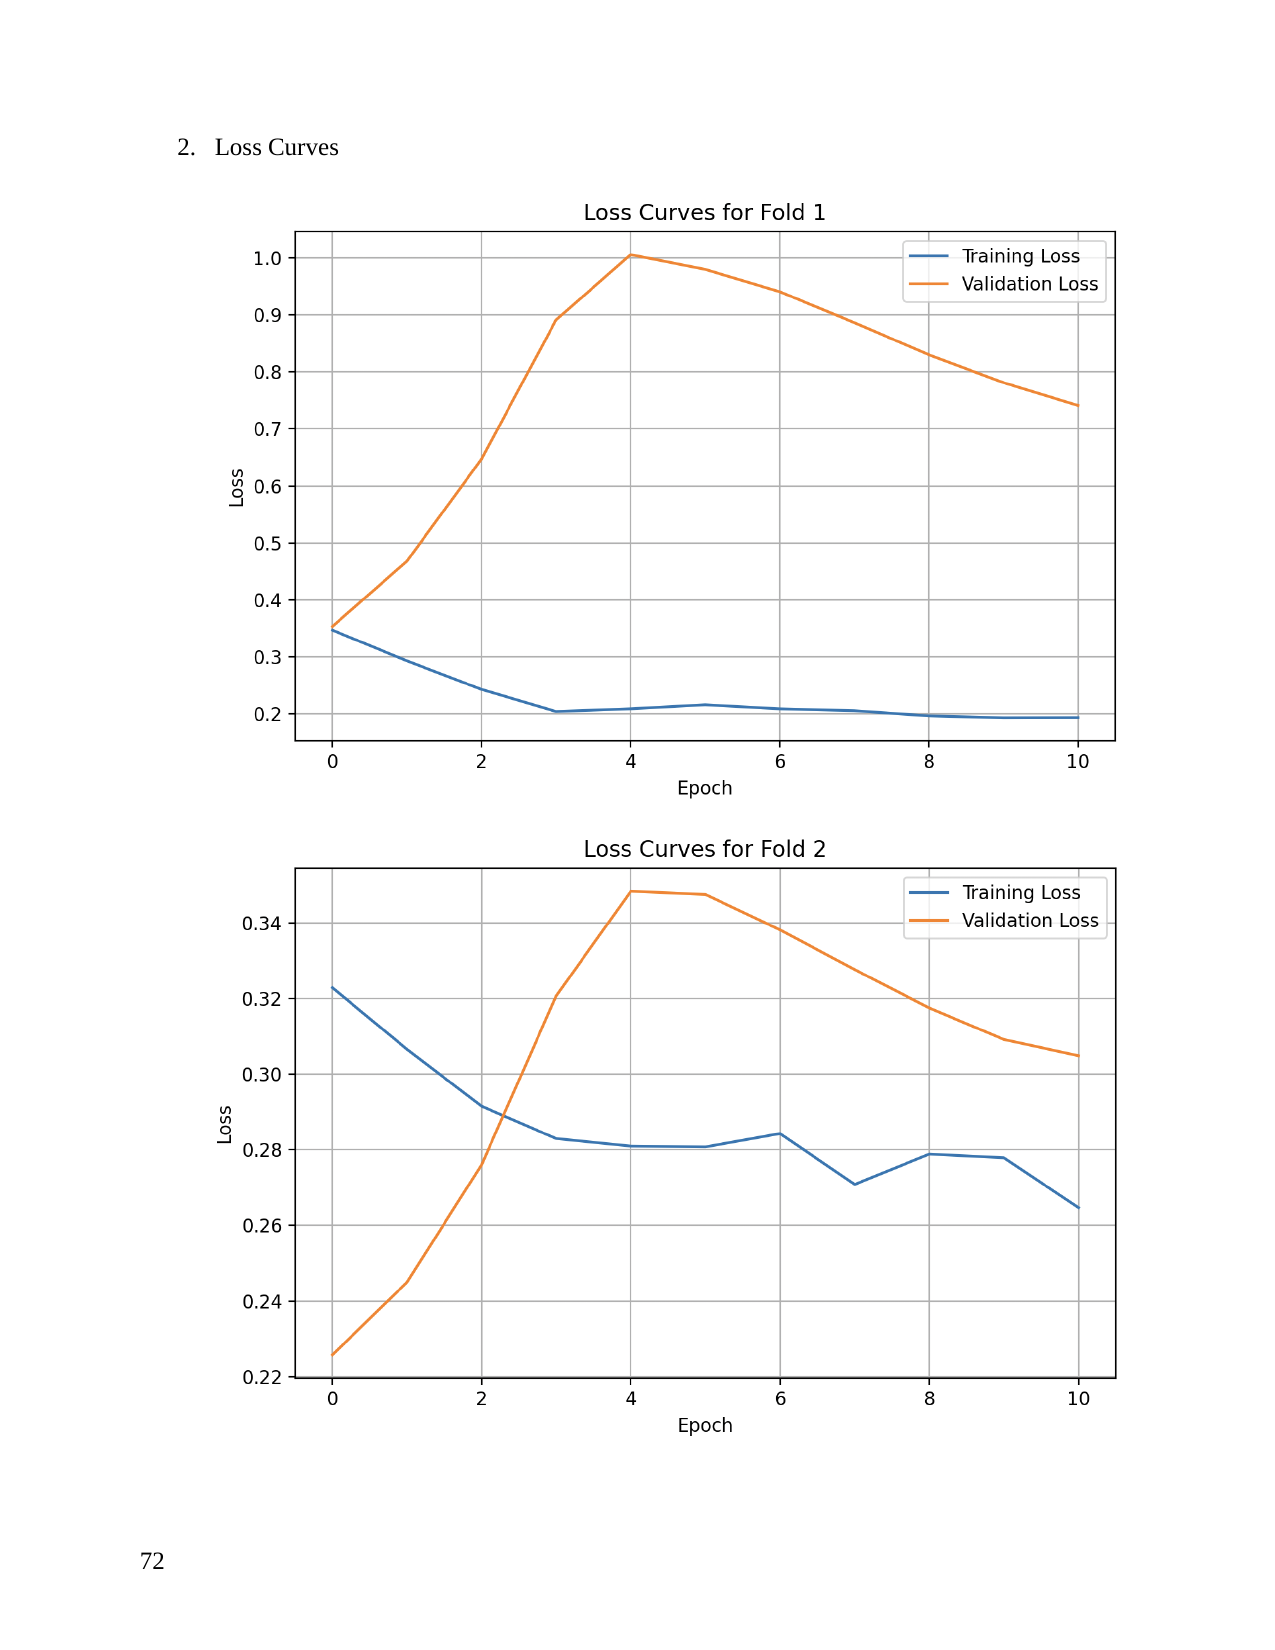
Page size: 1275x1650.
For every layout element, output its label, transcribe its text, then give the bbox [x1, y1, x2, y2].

list Loss Curves [177, 132, 1136, 161]
picture [214, 820, 1138, 1448]
picture [214, 169, 1140, 812]
